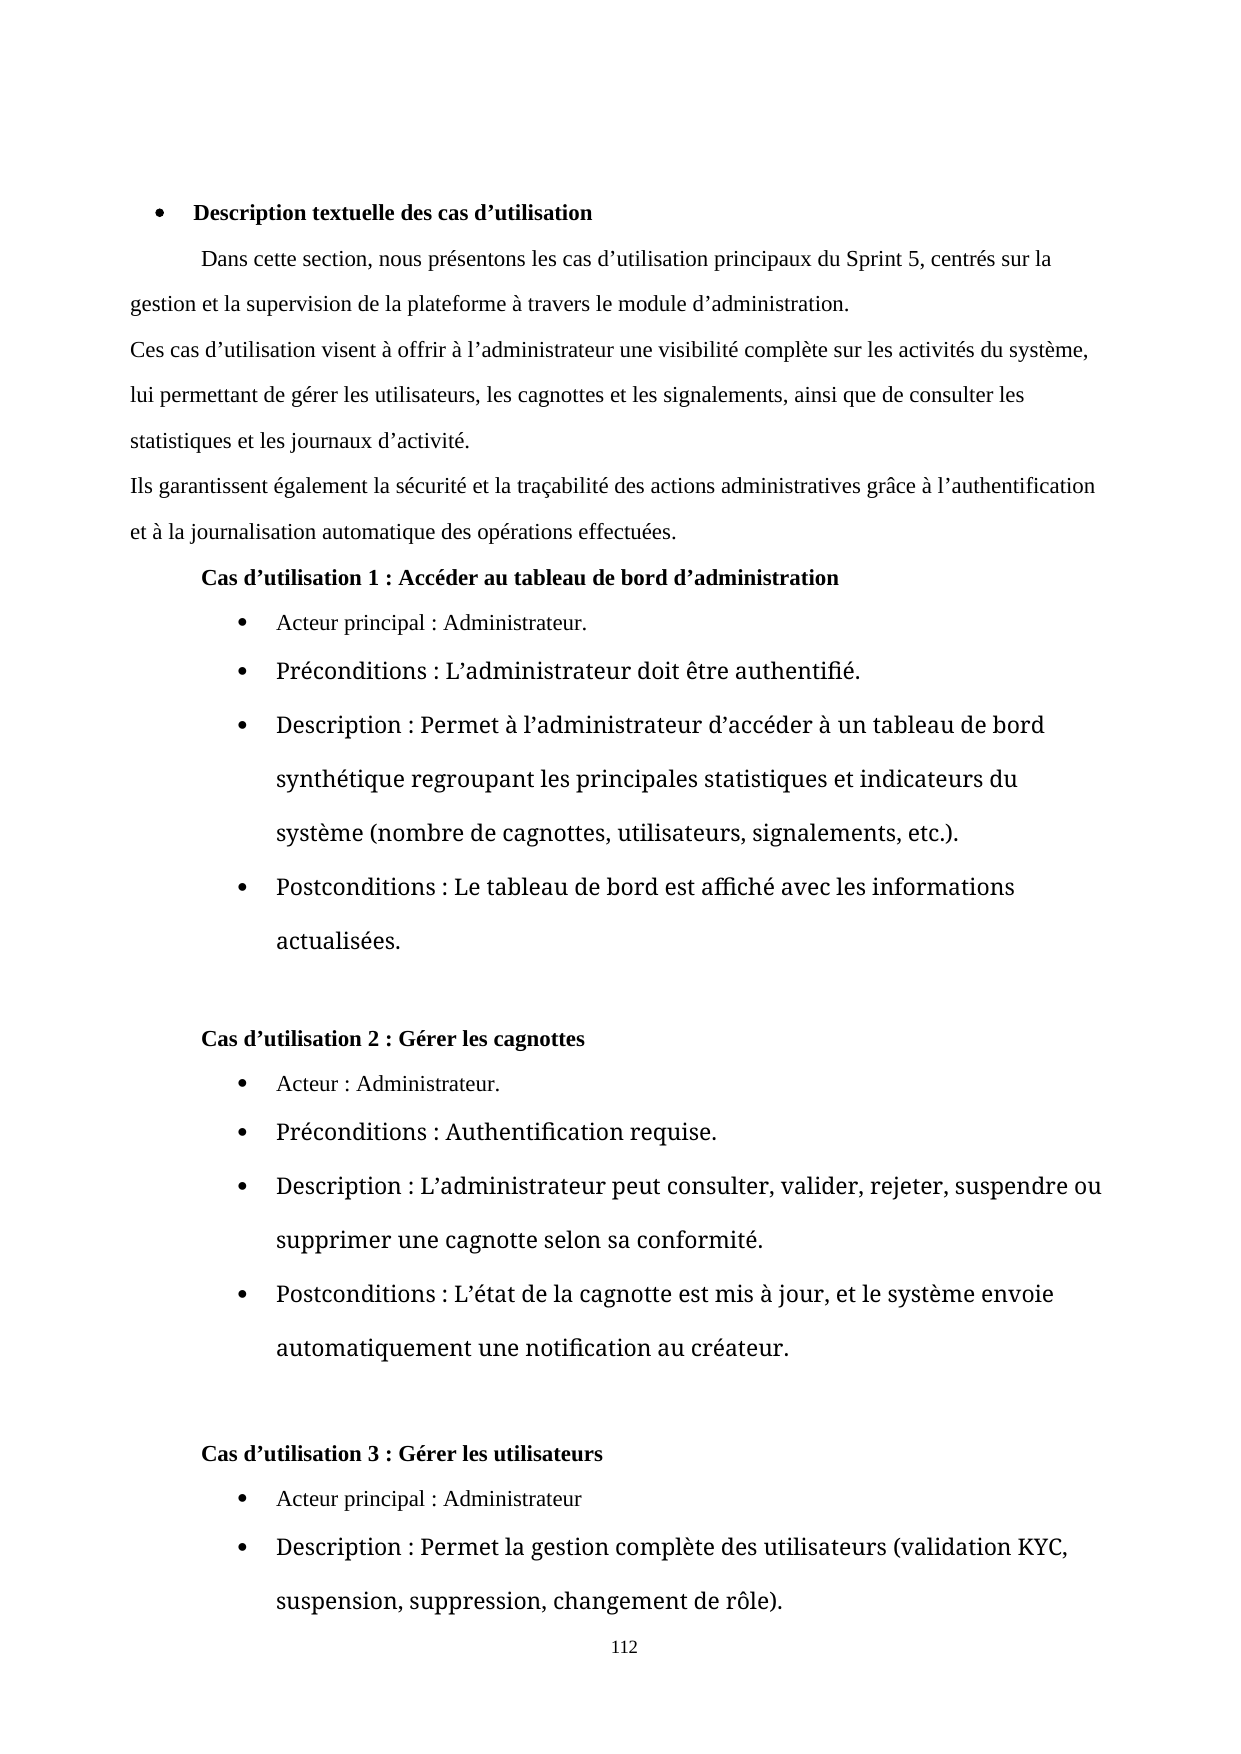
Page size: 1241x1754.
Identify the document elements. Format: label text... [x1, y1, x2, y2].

text Cas d’utilisation 3 : Gérer les utilisateurs [130, 1440, 1111, 1466]
text Cas d’utilisation 1 : Accéder au tableau de bord d’administration [130, 564, 1111, 590]
list Description : Permet la gestion complète des utilisateurs (validation KYC, suspension, suppression, changement de rôle). [238, 1531, 1111, 1616]
list Description textuelle des cas d’utilisation [156, 199, 1111, 226]
list Postconditions : Le tableau de bord est affiché avec les informations actualisées. [238, 871, 1111, 956]
text Cas d’utilisation 2 : Gérer les cagnottes [130, 1024, 1111, 1051]
list Préconditions : Authentification requise. [238, 1116, 1111, 1147]
list Préconditions : L’administrateur doit être authentifié. [238, 655, 1111, 686]
list Acteur principal : Administrateur. [238, 609, 1111, 636]
text Dans cette section, nous présentons les cas d’utilisation principaux du Sprint 5, centrés sur la gestion et la supervision de la plateforme à travers le module d’administration. Ces cas d’utilisation visent à offrir à l’administrateur une visibilité complète sur les activités du système, lui permettant de gérer les utilisateurs, les cagnottes et les signalements, ainsi que de consulter les statistiques et les journaux d’activité. Ils garantissent également la sécurité et la traçabilité des actions administratives grâce à l’authentification et à la journalisation automatique des opérations effectuées. [130, 245, 1111, 544]
list Postconditions : L’état de la cagnotte est mis à jour, et le système envoie automatiquement une notification au créateur. [238, 1278, 1111, 1363]
list Description : L’administrateur peut consulter, valider, rejeter, suspendre ou supprimer une cagnotte selon sa conformité. [238, 1170, 1111, 1255]
list Acteur : Administrateur. [238, 1070, 1111, 1096]
list Acteur principal : Administrateur [238, 1486, 1111, 1512]
list Description : Permet à l’administrateur d’accéder à un tableau de bord synthétique regroupant les principales statistiques et indicateurs du système (nombre de cagnottes, utilisateurs, signalements, etc.). [238, 709, 1111, 848]
